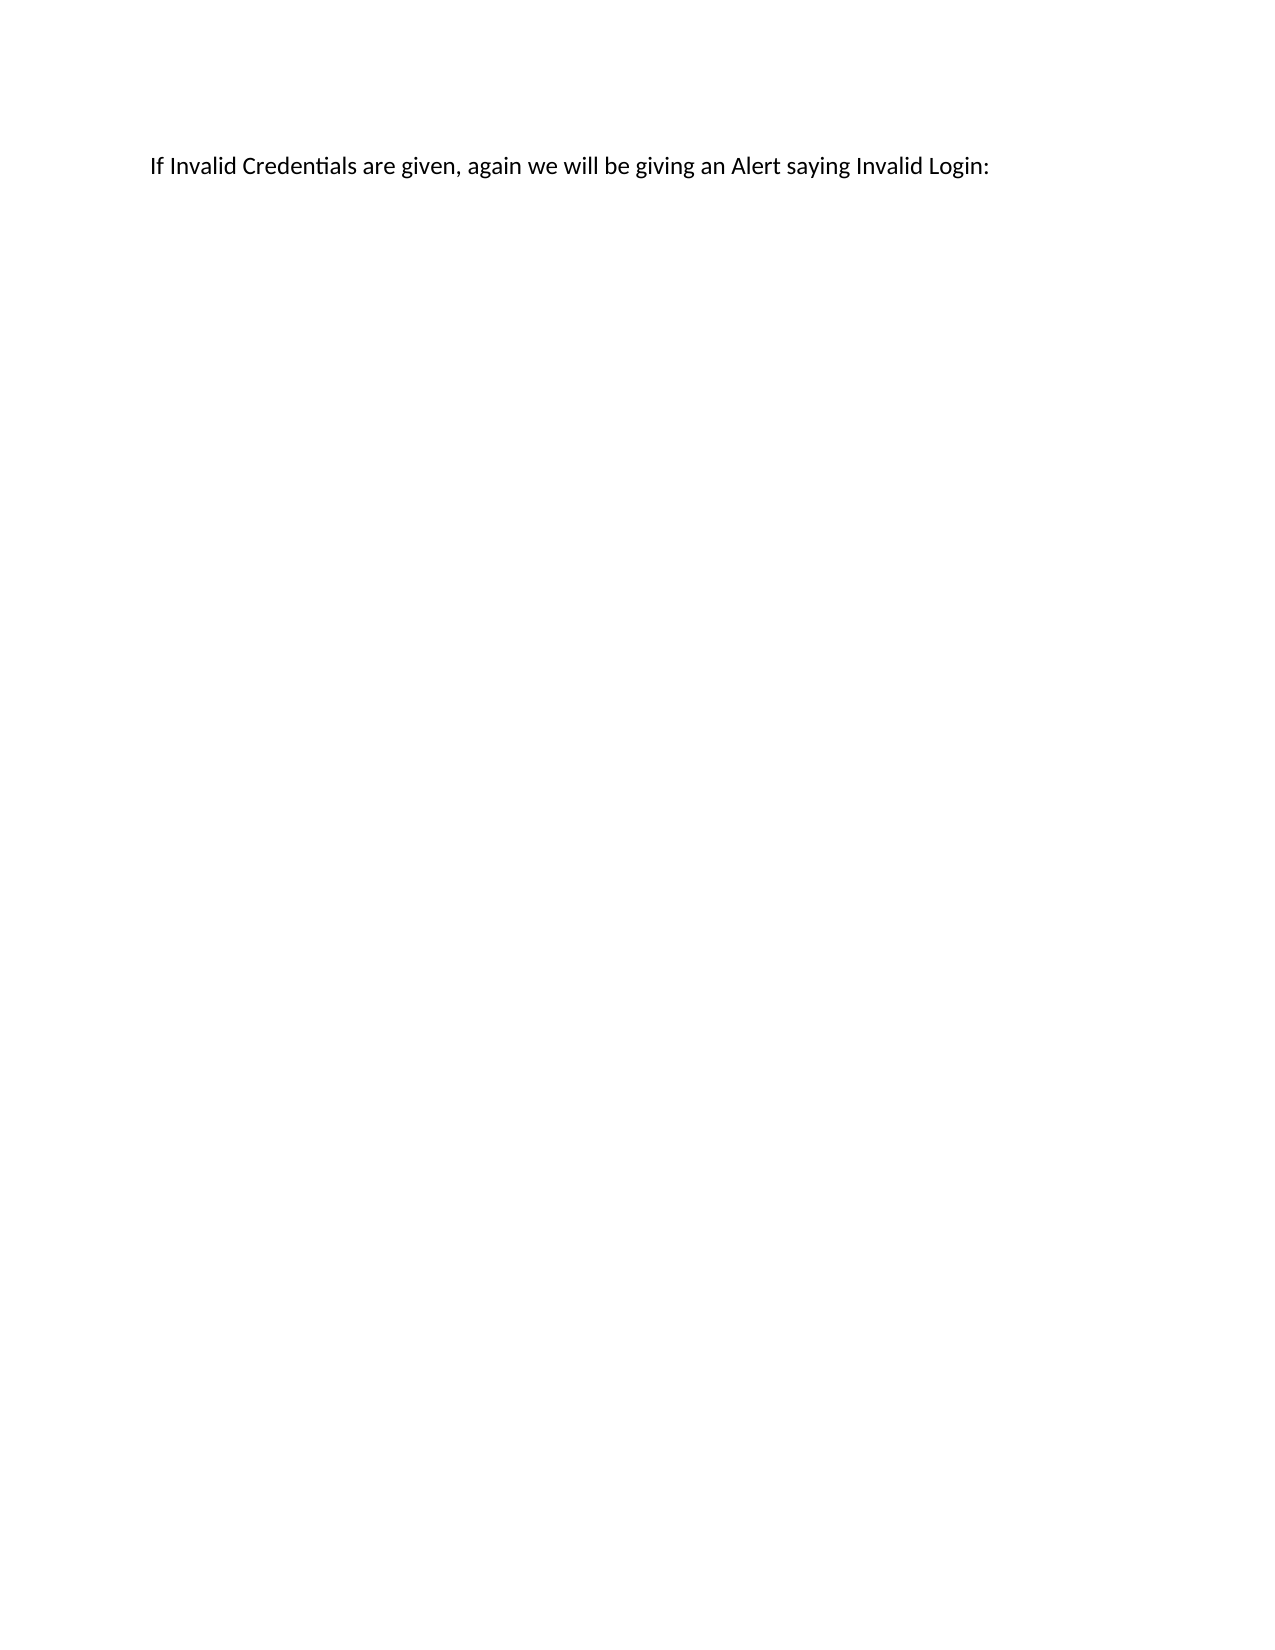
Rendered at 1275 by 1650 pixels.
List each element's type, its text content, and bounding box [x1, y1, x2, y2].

text If Invalid Credentials are given, again we will be giving an Alert saying Invalid Login: [150, 150, 1125, 181]
